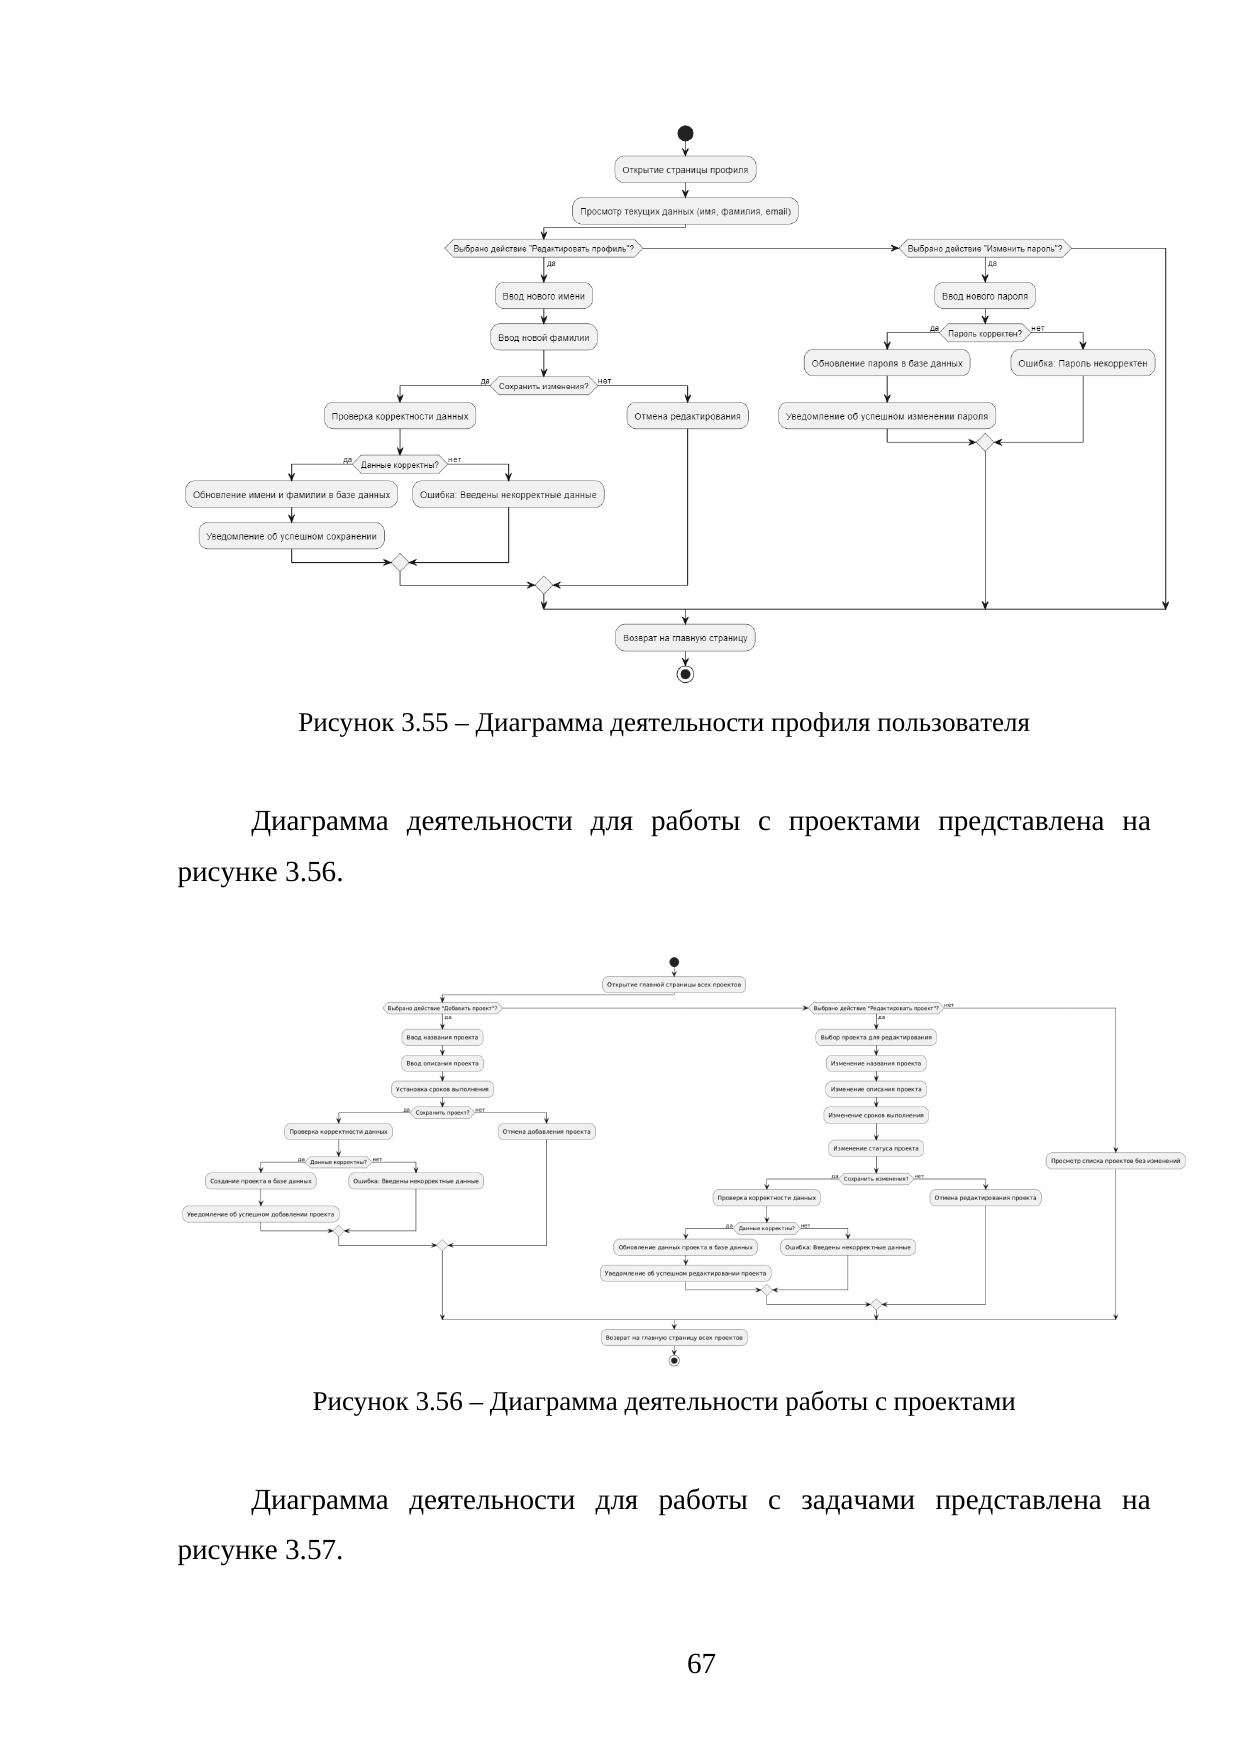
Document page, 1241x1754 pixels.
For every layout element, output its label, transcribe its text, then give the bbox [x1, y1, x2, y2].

text Диаграмма деятельности для работы с проектами представлена на рисунке 3.56. [177, 803, 1152, 887]
text Рисунок 3.56 – Диаграмма деятельности работы с проектами [177, 1385, 1152, 1416]
picture [177, 954, 1191, 1369]
text Рисунок 3.55 – Диаграмма деятельности профиля пользователя [177, 706, 1152, 738]
picture [177, 118, 1184, 690]
text Диаграмма деятельности для работы с задачами представлена на рисунке 3.57. [177, 1482, 1152, 1566]
